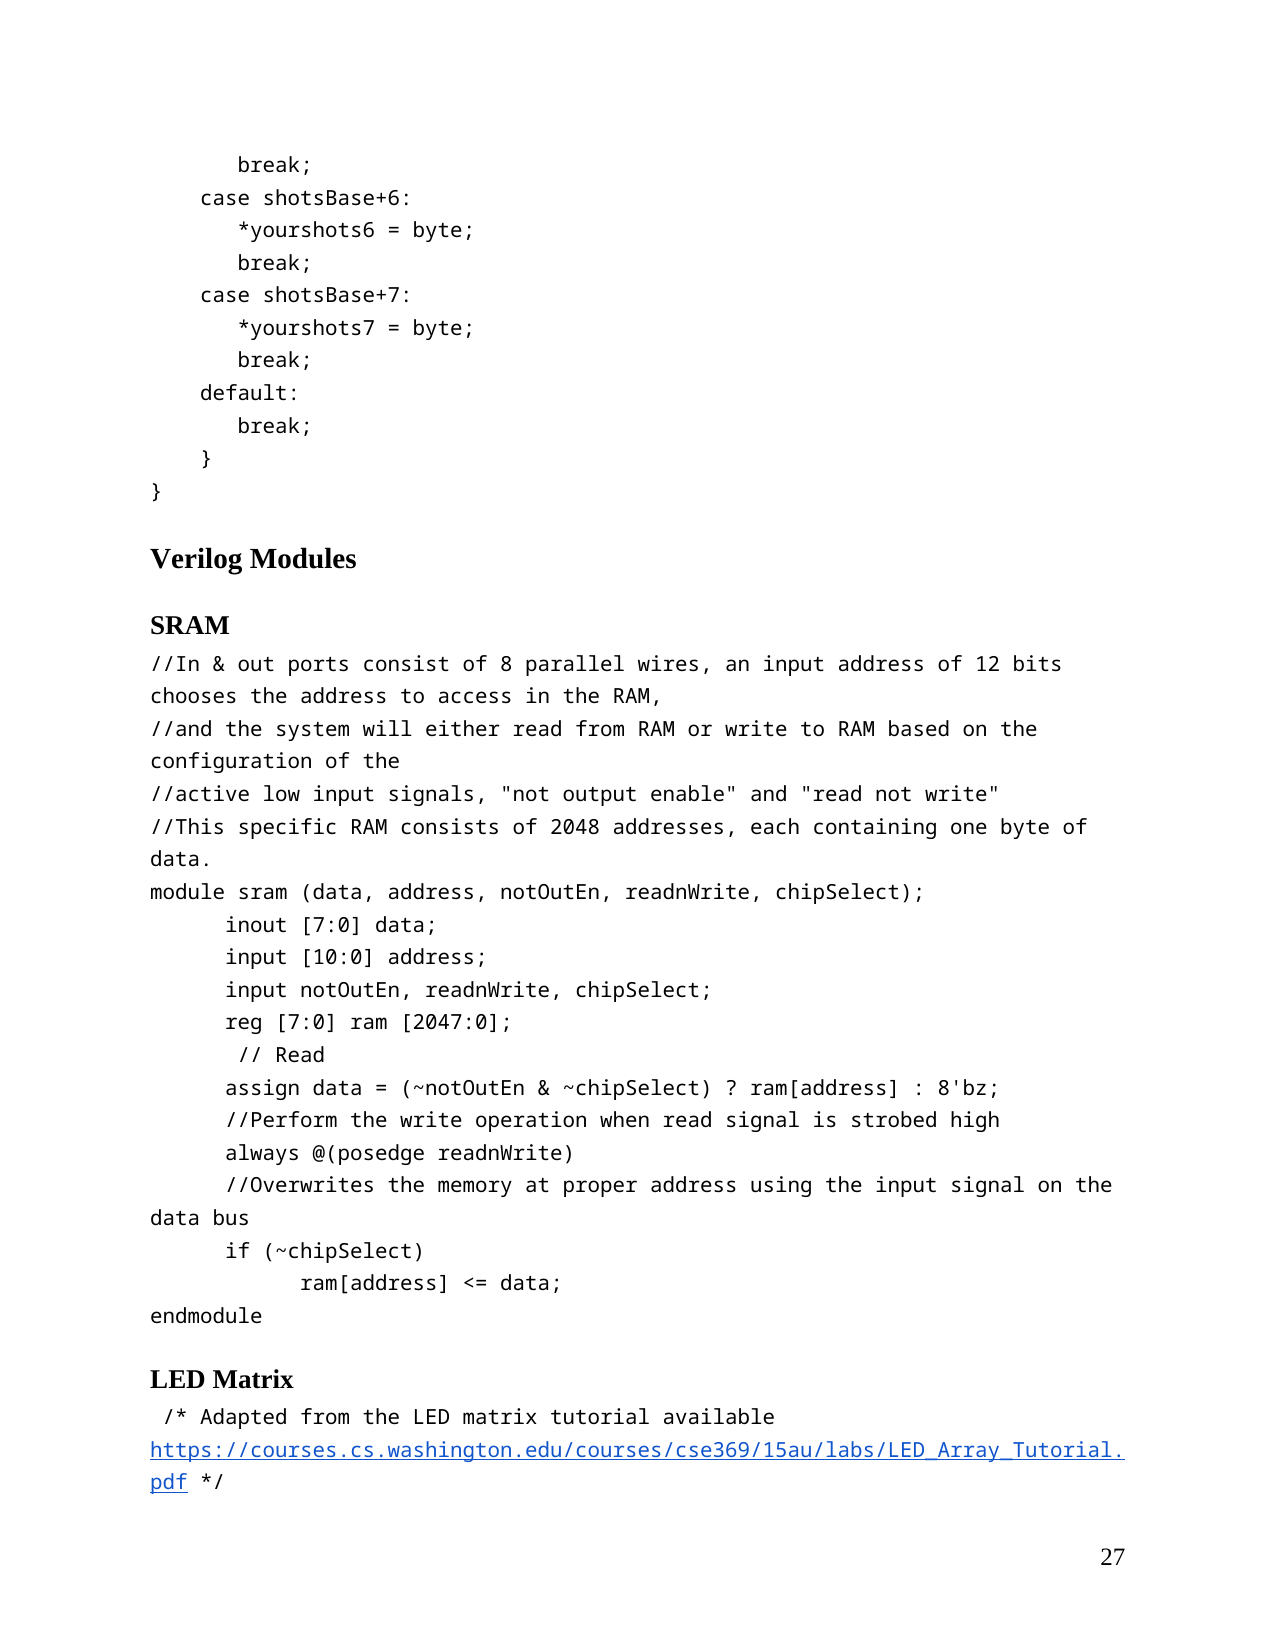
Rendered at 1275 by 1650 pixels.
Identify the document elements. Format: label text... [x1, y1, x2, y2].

text //active low input signals, "not output enable" and "read not write" [150, 779, 1125, 808]
text break; [150, 150, 1125, 178]
text break; [150, 248, 1125, 276]
text //This specific RAM consists of 2048 addresses, each containing one byte of data. [150, 812, 1125, 873]
text if (~chipSelect) [150, 1236, 1125, 1264]
text assign data = (~notOutEn & ~chipSelect) ? ram[address] : 8'bz; [150, 1073, 1125, 1101]
text always @(posedge readnWrite) [150, 1138, 1125, 1166]
subtitle SRAM [150, 609, 1125, 641]
text ram[address] <= data; [150, 1268, 1125, 1297]
text inout [7:0] data; [150, 910, 1125, 938]
text break; [150, 411, 1125, 439]
text default: [150, 378, 1125, 407]
text break; [150, 346, 1125, 374]
text module sram (data, address, notOutEn, readnWrite, chipSelect); [150, 877, 1125, 906]
subtitle Verilog Modules [150, 542, 1125, 575]
text //In & out ports consist of 8 parallel wires, an input address of 12 bits chooses the address to access in the RAM, [150, 649, 1125, 710]
text input [10:0] address; [150, 942, 1125, 971]
text *yourshots7 = byte; [150, 313, 1125, 341]
text *yourshots6 = byte; [150, 215, 1125, 244]
text case shotsBase+6: [150, 183, 1125, 211]
subtitle LED Matrix [150, 1363, 1125, 1394]
text } [150, 476, 1125, 504]
text /* Adapted from the LED matrix tutorial available https://courses.cs.washington.edu/courses/cse369/15au/labs/LED_Array_Tutorial.pdf */ [150, 1402, 1125, 1459]
text case shotsBase+7: [150, 280, 1125, 309]
text } [150, 443, 1125, 472]
text /* Adapted from the LED matrix tutorial available https://courses.cs.washington.edu/courses/cse369/15au/labs/LED_Array_Tutorial.pdf */ [150, 1460, 1125, 1496]
text //Perform the write operation when read signal is strobed high [150, 1105, 1125, 1134]
text // Read [150, 1040, 1125, 1068]
text reg [7:0] ram [2047:0]; [150, 1007, 1125, 1036]
text endmodule [150, 1301, 1125, 1329]
text //and the system will either read from RAM or write to RAM based on the configuration of the [150, 714, 1125, 775]
text //Overwrites the memory at proper address using the input signal on the data bus [150, 1171, 1125, 1232]
text input notOutEn, readnWrite, chipSelect; [150, 975, 1125, 1003]
